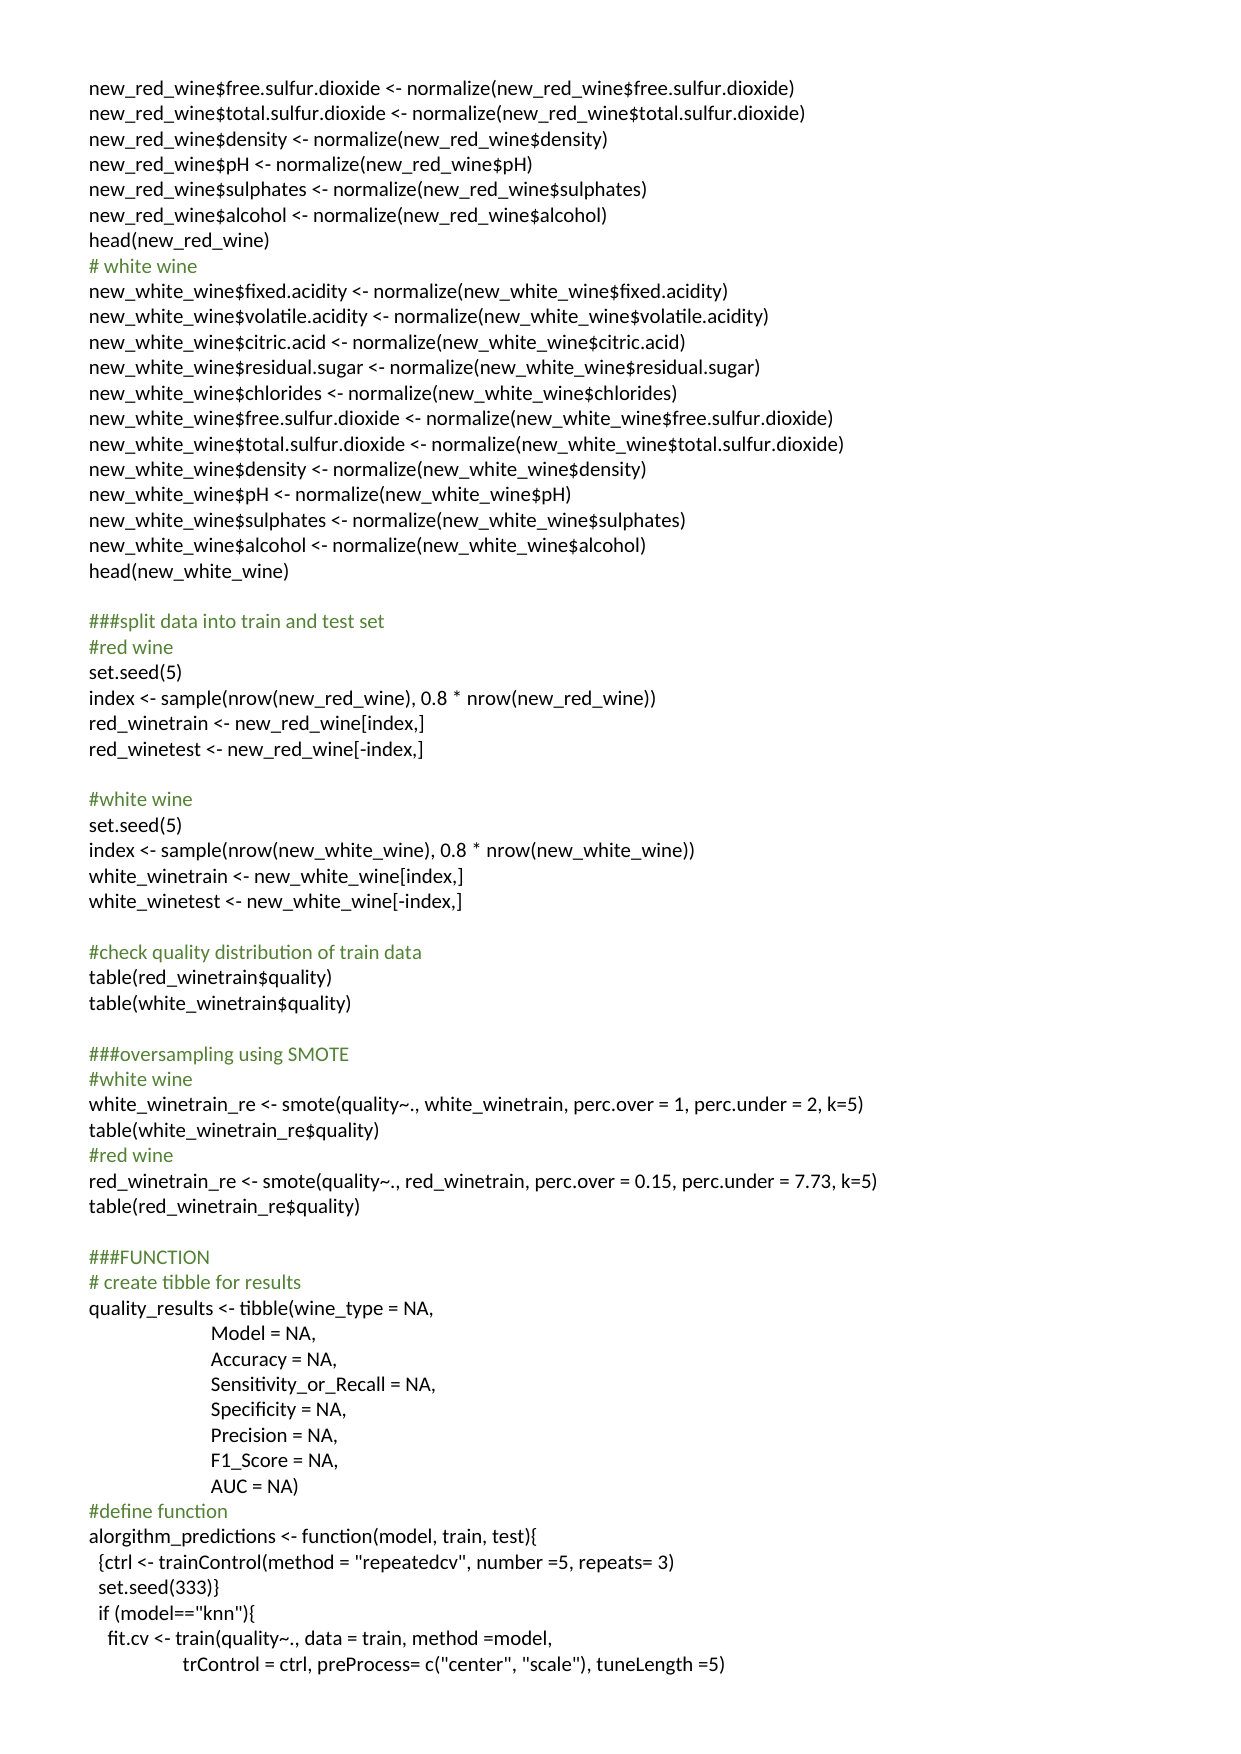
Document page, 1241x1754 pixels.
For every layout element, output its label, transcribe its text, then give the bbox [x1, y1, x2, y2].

text red_winetrain_re <- smote(quality~., red_winetrain, perc.over = 0.15, perc.under = 7.73, k=5) [89, 1168, 1137, 1193]
text {ctrl <- trainControl(method = "repeatedcv", number =5, repeats= 3) [89, 1549, 1137, 1574]
text new_white_wine$citric.acid <- normalize(new_white_wine$citric.acid) [89, 329, 1137, 354]
text ###split data into train and test set [89, 609, 1137, 634]
text #check quality distribution of train data [89, 939, 1137, 964]
text ###FUNCTION [89, 1244, 1137, 1269]
text new_red_wine$density <- normalize(new_red_wine$density) [89, 126, 1137, 151]
text new_white_wine$free.sulfur.dioxide <- normalize(new_white_wine$free.sulfur.dioxide) [89, 405, 1137, 431]
text head(new_red_wine) [89, 227, 1137, 253]
text new_white_wine$alcohol <- normalize(new_white_wine$alcohol) [89, 532, 1137, 558]
text #white wine [89, 1066, 1137, 1092]
text new_white_wine$residual.sugar <- normalize(new_white_wine$residual.sugar) [89, 354, 1137, 380]
text if (model=="knn"){ [89, 1600, 1137, 1625]
text #white wine [89, 787, 1137, 812]
text Specificity = NA, [89, 1397, 1137, 1422]
text index <- sample(nrow(new_white_wine), 0.8 * nrow(new_white_wine)) [89, 837, 1137, 863]
text AUC = NA) [89, 1473, 1137, 1498]
text new_white_wine$fixed.acidity <- normalize(new_white_wine$fixed.acidity) [89, 278, 1137, 304]
text table(white_winetrain$quality) [89, 990, 1137, 1015]
text table(red_winetrain$quality) [89, 964, 1137, 990]
text table(red_winetrain_re$quality) [89, 1193, 1137, 1219]
text alorgithm_predictions <- function(model, train, test){ [89, 1524, 1137, 1549]
text quality_results <- tibble(wine_type = NA, [89, 1295, 1137, 1320]
text # create tibble for results [89, 1269, 1137, 1295]
text new_white_wine$sulphates <- normalize(new_white_wine$sulphates) [89, 507, 1137, 532]
text new_red_wine$pH <- normalize(new_red_wine$pH) [89, 151, 1137, 177]
text red_winetrain <- new_red_wine[index,] [89, 710, 1137, 736]
text #red wine [89, 634, 1137, 659]
text Model = NA, [89, 1320, 1137, 1346]
text ###oversampling using SMOTE [89, 1041, 1137, 1066]
text # white wine [89, 253, 1137, 278]
text trControl = ctrl, preProcess= c("center", "scale"), tuneLength =5) [89, 1651, 1137, 1676]
text white_winetrain <- new_white_wine[index,] [89, 863, 1137, 888]
text set.seed(5) [89, 812, 1137, 837]
text new_red_wine$total.sulfur.dioxide <- normalize(new_red_wine$total.sulfur.dioxide) [89, 100, 1137, 126]
text white_winetest <- new_white_wine[-index,] [89, 888, 1137, 914]
text set.seed(333)} [89, 1574, 1137, 1600]
text white_winetrain_re <- smote(quality~., white_winetrain, perc.over = 1, perc.under = 2, k=5) [89, 1092, 1137, 1117]
text new_white_wine$density <- normalize(new_white_wine$density) [89, 456, 1137, 482]
text #define function [89, 1498, 1137, 1524]
text F1_Score = NA, [89, 1447, 1137, 1473]
text new_white_wine$total.sulfur.dioxide <- normalize(new_white_wine$total.sulfur.dioxide) [89, 431, 1137, 456]
text Precision = NA, [89, 1422, 1137, 1447]
text new_white_wine$pH <- normalize(new_white_wine$pH) [89, 482, 1137, 507]
text set.seed(5) [89, 659, 1137, 685]
text index <- sample(nrow(new_red_wine), 0.8 * nrow(new_red_wine)) [89, 685, 1137, 710]
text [89, 1625, 1137, 1651]
text red_winetest <- new_red_wine[-index,] [89, 736, 1137, 761]
text Sensitivity_or_Recall = NA, [89, 1371, 1137, 1397]
text head(new_white_wine) [89, 558, 1137, 583]
text table(white_winetrain_re$quality) [89, 1117, 1137, 1142]
text #red wine [89, 1142, 1137, 1168]
text Accuracy = NA, [89, 1346, 1137, 1371]
text new_red_wine$free.sulfur.dioxide <- normalize(new_red_wine$free.sulfur.dioxide) [89, 75, 1137, 100]
text new_white_wine$volatile.acidity <- normalize(new_white_wine$volatile.acidity) [89, 304, 1137, 329]
text new_red_wine$alcohol <- normalize(new_red_wine$alcohol) [89, 202, 1137, 227]
text new_white_wine$chlorides <- normalize(new_white_wine$chlorides) [89, 380, 1137, 405]
text new_red_wine$sulphates <- normalize(new_red_wine$sulphates) [89, 177, 1137, 202]
